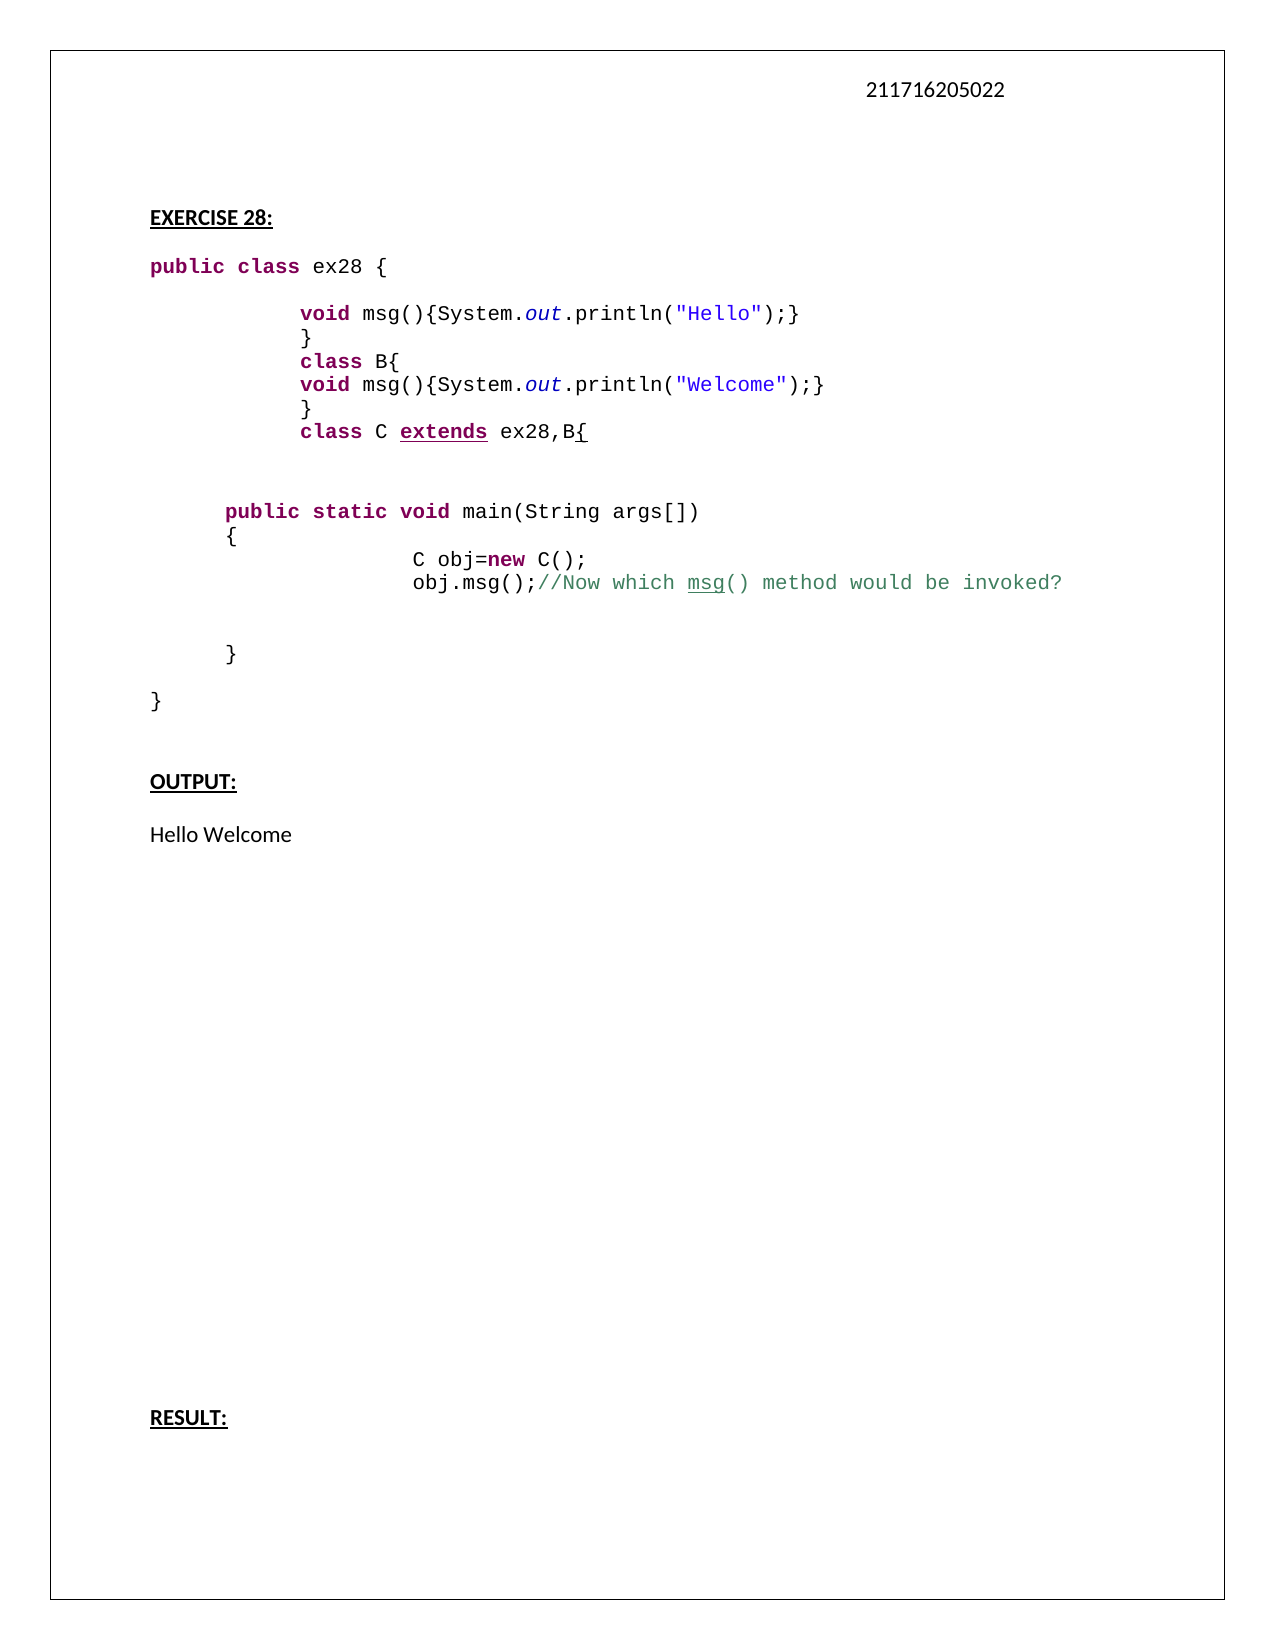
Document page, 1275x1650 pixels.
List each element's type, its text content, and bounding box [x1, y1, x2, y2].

text void msg(){System.out.println("Hello");} [150, 303, 1125, 327]
text obj.msg();//Now which msg() method would be invoked? [150, 572, 1125, 596]
text EXERCISE 28: [150, 203, 1125, 231]
text public class ex28 { [150, 256, 1125, 280]
text } [150, 643, 1125, 667]
text } [150, 327, 1125, 351]
text public static void main(String args[]) [150, 501, 1125, 525]
text Hello Welcome [150, 820, 1125, 848]
text class B{ [150, 351, 1125, 374]
text OUTPUT: [150, 767, 1125, 795]
text class C extends ex28,B{ [150, 422, 1125, 445]
text C obj=new C(); [150, 548, 1125, 572]
text RESULT: [150, 1403, 1125, 1431]
text } [150, 398, 1125, 422]
text void msg(){System.out.println("Welcome");} [150, 374, 1125, 398]
text } [150, 690, 1125, 714]
text { [150, 525, 1125, 548]
